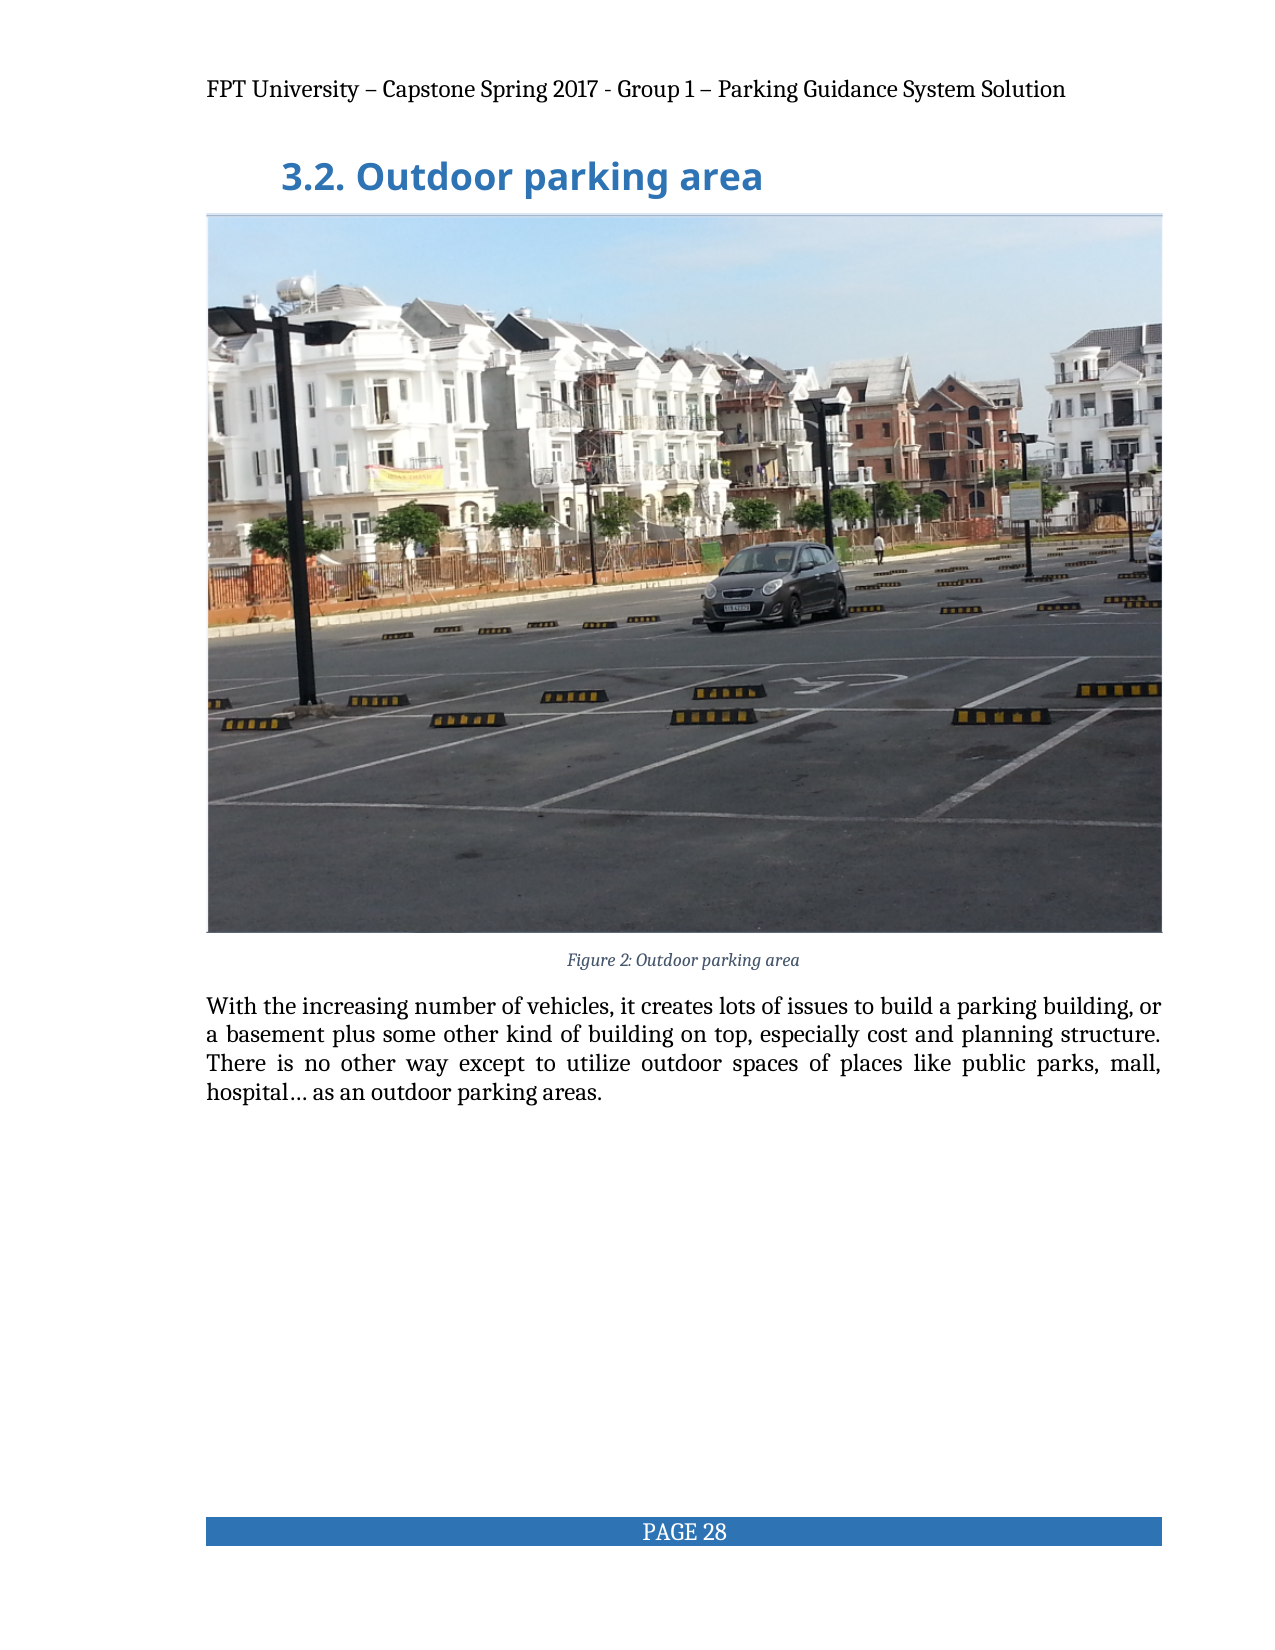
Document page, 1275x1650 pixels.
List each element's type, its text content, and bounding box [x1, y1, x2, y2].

text With the increasing number of vehicles, it creates lots of issues to build a parking building, or a basement plus some other kind of building on top, especially cost and planning structure. There is no other way except to utilize outdoor spaces of places like public parks, mall, hospital… as an outdoor parking areas. [206, 992, 1162, 1107]
picture [206, 213, 1163, 933]
subtitle Outdoor parking area [206, 150, 1162, 201]
text Figure 2: Outdoor parking area [206, 949, 1162, 971]
